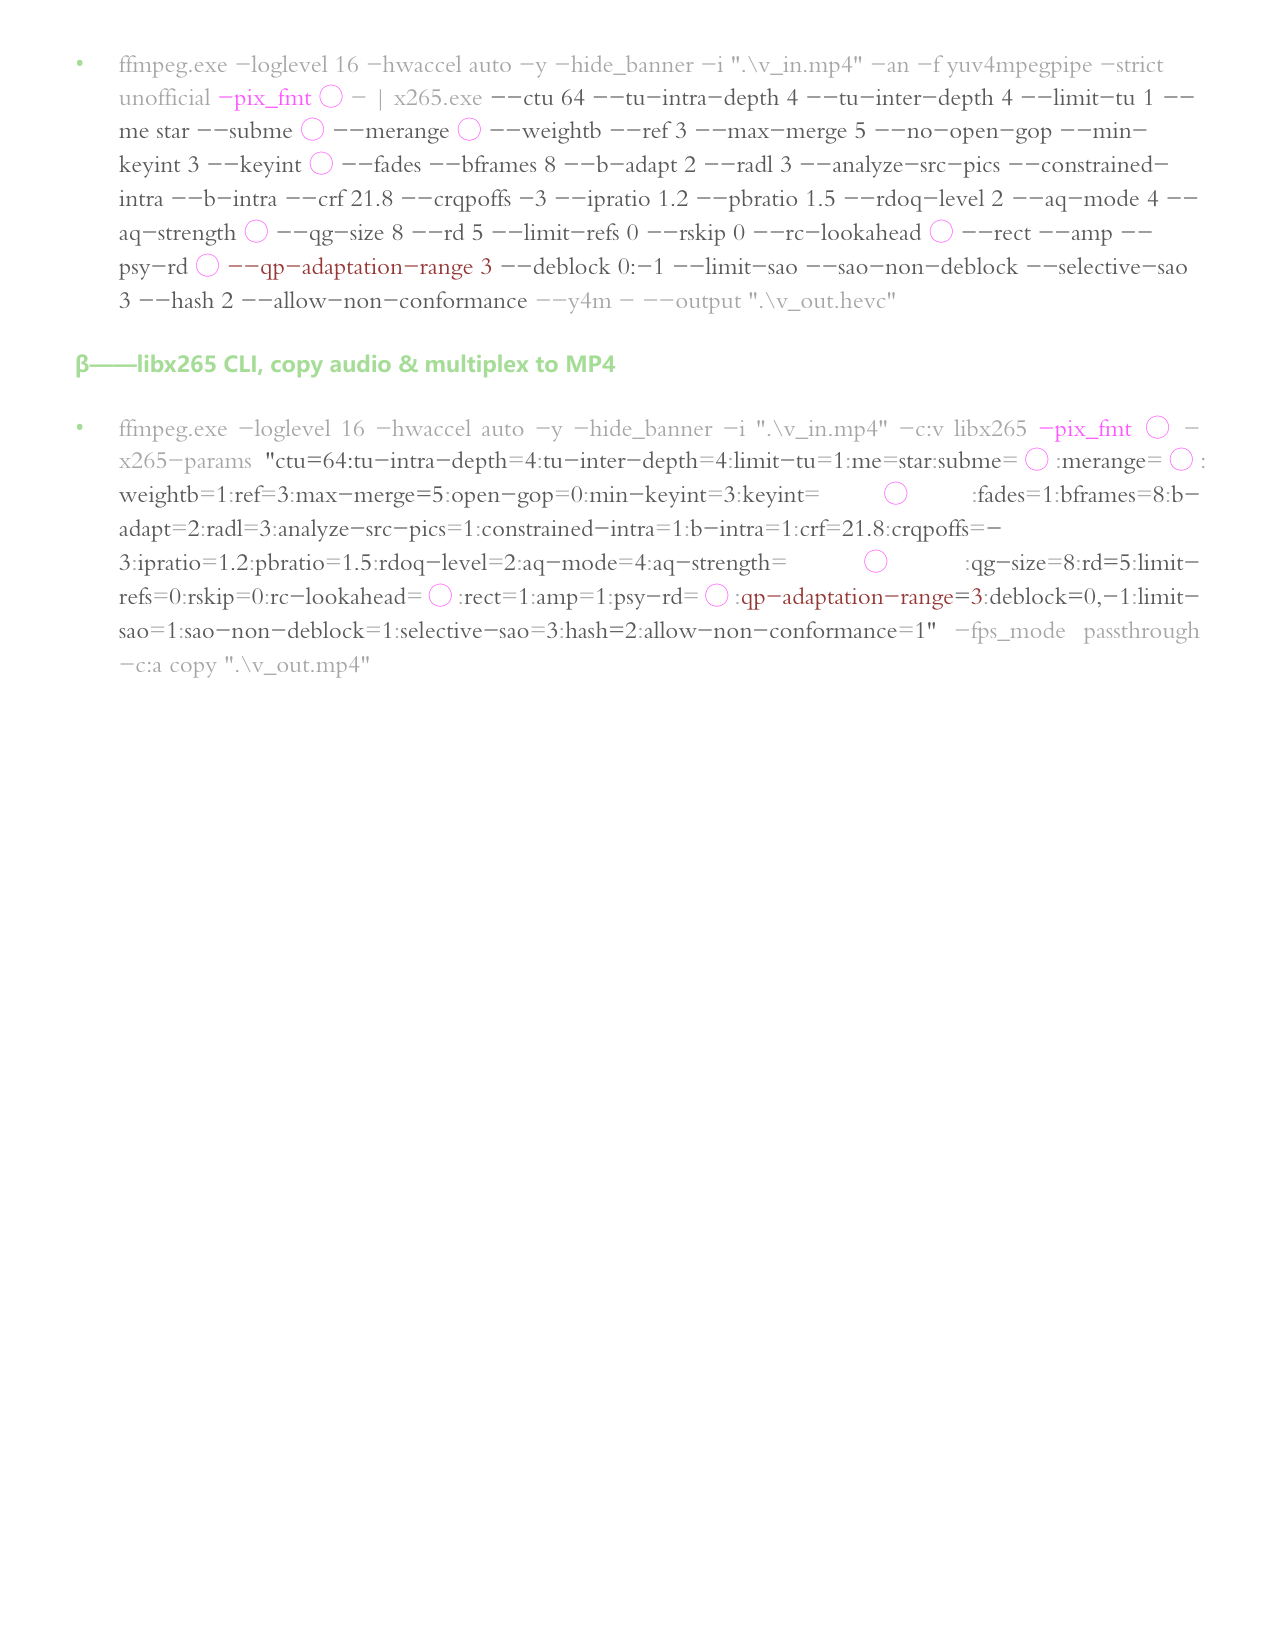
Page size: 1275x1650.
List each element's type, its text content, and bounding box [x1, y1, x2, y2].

list ffmpeg.exe -loglevel 16 -hwaccel auto -y -hide_banner -i ".\v_in.mp4" -c:v libx265 -pix_fmt 〇 -x265-params "ctu=64:tu-intra-depth=4:tu-inter-depth=4:limit-tu=1:me=star:subme=〇:merange=〇:weightb=1:ref=3:max-merge=5:open-gop=0:min-keyint=3:keyint=〇:fades=1:bframes=8:b-adapt=2:radl=3:analyze-src-pics=1:constrained-intra=1:b-intra=1:crf=21.8:crqpoffs=-3:ipratio=1.2:pbratio=1.5:rdoq-level=2:aq-mode=4:aq-strength=〇:qg-size=8:rd=5:limit-refs=0:rskip=0:rc-lookahead=〇:rect=1:amp=1:psy-rd=〇:qp-adaptation-range=3:deblock=0,-1:limit-sao=1:sao-non-deblock=1:selective-sao=3:hash=2:allow-non-conformance=1" -fps_mode passthrough -c:a copy ".\v_out.mp4" [75, 410, 1200, 682]
text β——libx265 CLI, copy audio & multiplex to MP4 [75, 347, 1200, 381]
list ffmpeg.exe -loglevel 16 -hwaccel auto -y -hide_banner -i ".\v_in.mp4" -an -f yuv4mpegpipe -strict unofficial -pix_fmt 〇 - | x265.exe --ctu 64 --tu-intra-depth 4 --tu-inter-depth 4 --limit-tu 1 --me star --subme 〇 --merange 〇 --weightb --ref 3 --max-merge 5 --no-open-gop --min-keyint 3 --keyint 〇 --fades --bframes 8 --b-adapt 2 --radl 3 --analyze-src-pics --constrained-intra --b-intra --crf 21.8 --crqpoffs -3 --ipratio 1.2 --pbratio 1.5 --rdoq-level 2 --aq-mode 4 --aq-strength 〇 --qg-size 8 --rd 5 --limit-refs 0 --rskip 0 --rc-lookahead 〇 --rect --amp --psy-rd 〇 --qp-adaptation-range 3 --deblock 0:-1 --limit-sao --sao-non-deblock --selective-sao 3 --hash 2 --allow-non-conformance --y4m - --output ".\v_out.hevc" [75, 46, 1200, 318]
